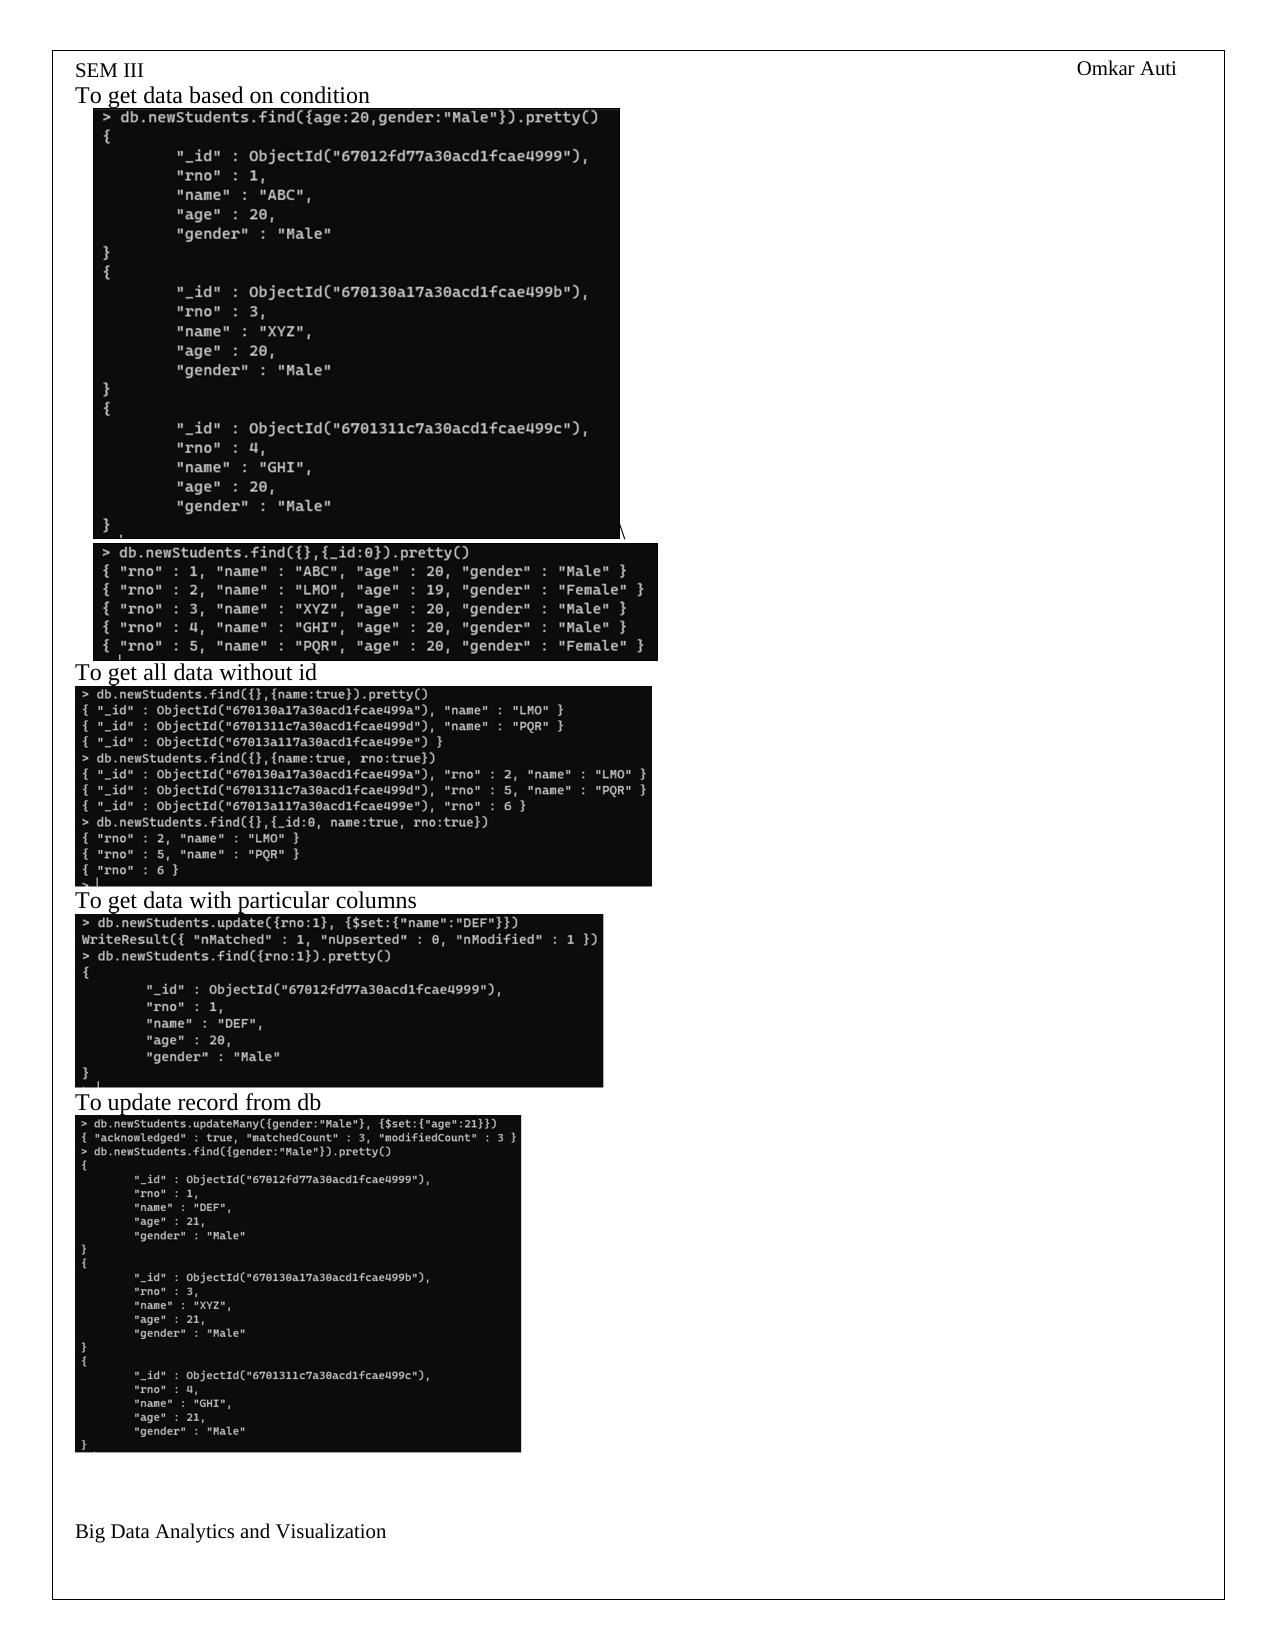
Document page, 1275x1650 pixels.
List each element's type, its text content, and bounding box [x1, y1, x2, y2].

picture [94, 544, 657, 660]
text To get data with particular columns [75, 886, 1210, 914]
picture [74, 913, 604, 1088]
text To update record from db [75, 1088, 1210, 1115]
picture [74, 685, 653, 887]
picture [94, 109, 619, 538]
text To get all data without id [75, 660, 1210, 686]
picture [74, 1115, 522, 1453]
text To get data based on condition [75, 81, 1210, 109]
